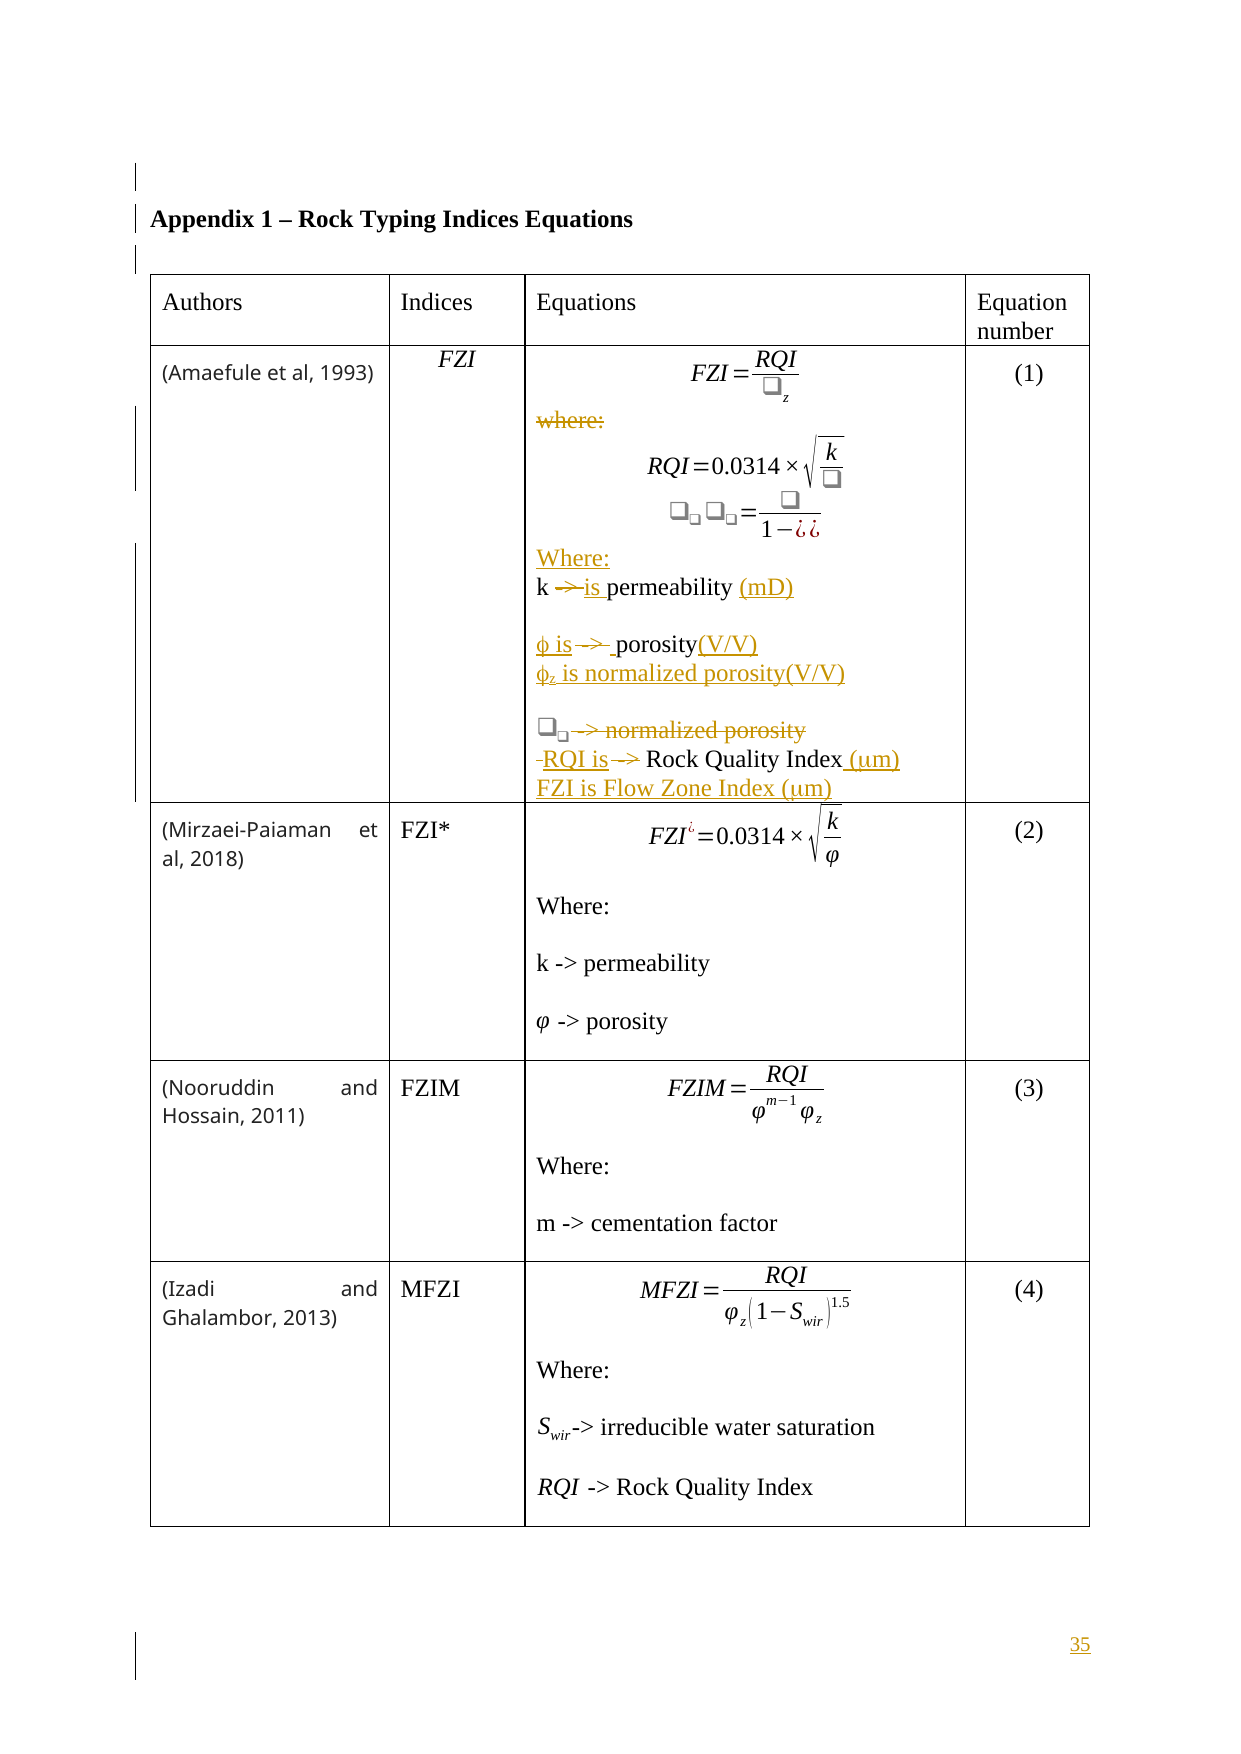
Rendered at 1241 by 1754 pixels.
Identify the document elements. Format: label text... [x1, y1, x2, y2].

table_cell (Mirzaei-Paiaman et al, 2018) [151, 803, 389, 1059]
table_header Equation number [966, 275, 1089, 345]
table_cell [966, 803, 1089, 1059]
table_cell (Nooruddin and Hossain, 2011) [151, 1061, 389, 1261]
table_cell [966, 346, 1089, 802]
table_cell [966, 1262, 1089, 1526]
table_header Indices [390, 275, 524, 345]
table_header Equations [526, 275, 965, 345]
table_cell FZIM [390, 1061, 524, 1261]
table_cell k permeability porosity Rock Quality Index [526, 346, 965, 802]
text Appendix 1 – Rock Typing Indices Equations [150, 204, 1090, 232]
table_cell (Amaefule et al, 1993) [151, 346, 389, 802]
table_cell (Izadi and Ghalambor, 2013) [151, 1262, 389, 1526]
table_header Authors [151, 275, 389, 345]
table_cell [966, 1061, 1089, 1261]
table_cell Where: k -> permeability -> porosity [526, 803, 965, 1059]
table_cell [390, 346, 524, 802]
table_cell FZI* [390, 803, 524, 1059]
table_cell Where: -> irreducible water saturation -> Rock Quality Index [526, 1262, 965, 1526]
table_cell MFZI [390, 1262, 524, 1526]
table_cell Where: m -> cementation factor [526, 1061, 965, 1261]
